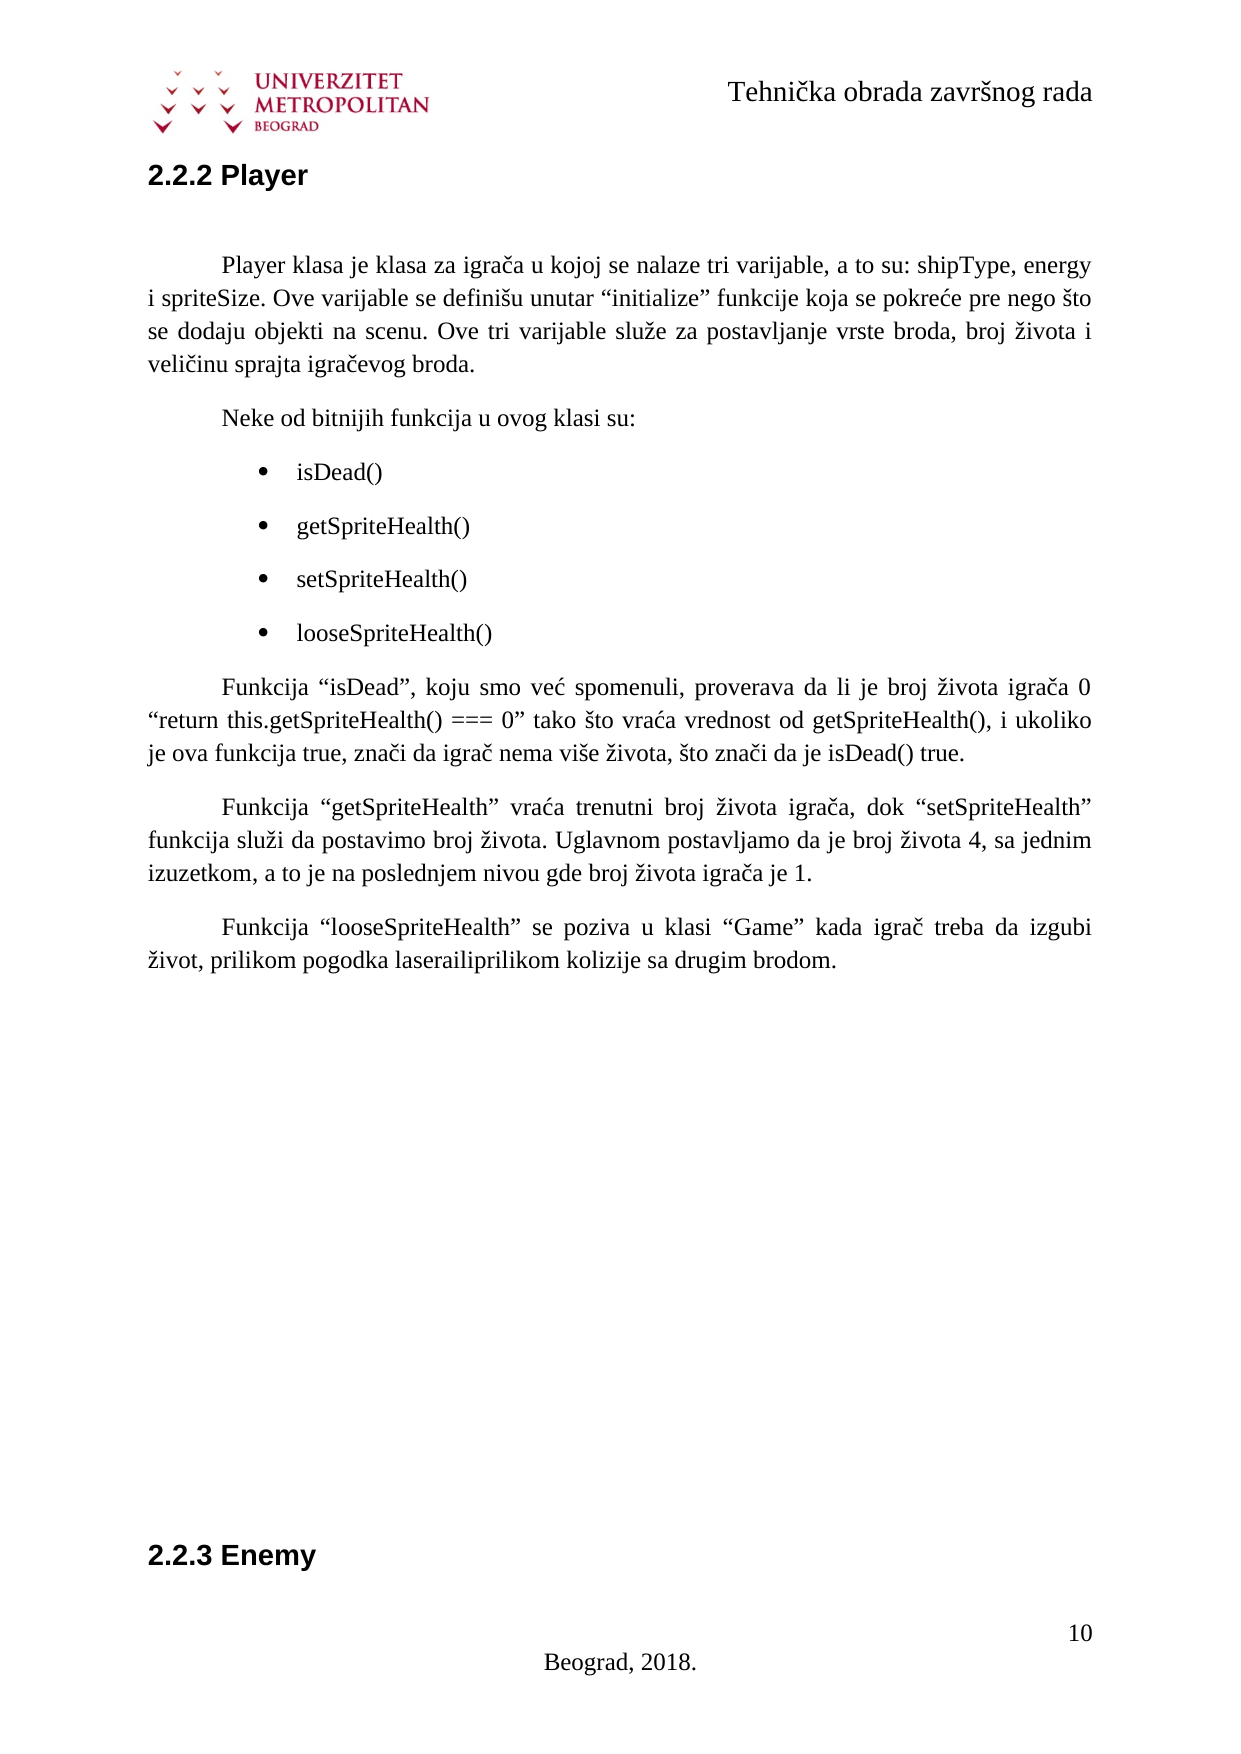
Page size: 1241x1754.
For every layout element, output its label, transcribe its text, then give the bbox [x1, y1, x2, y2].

list isDead() [259, 457, 1093, 486]
picture [145, 60, 438, 146]
text Funkcija “looseSpriteHealth” se poziva u klasi “Game” kada igrač treba da izgubi život, prilikom pogodka laserailiprilikom kolizije sa drugim brodom. [148, 912, 1093, 974]
list getSpriteHealth() [259, 511, 1093, 539]
subtitle 2.2.3 Enemy [148, 1537, 1093, 1571]
list setSpriteHealth() [259, 564, 1093, 593]
text Neke od bitnijih funkcija u ovog klasi su: [148, 403, 1093, 432]
subtitle 2.2.2 Player [148, 158, 1093, 191]
text Funkcija “getSpriteHealth” vraća trenutni broj života igrača, dok “setSpriteHealth” funkcija služi da postavimo broj života. Uglavnom postavljamo da je broj života 4, sa jednim izuzetkom, a to je na poslednjem nivou gde broj života igrača je 1. [148, 792, 1093, 887]
text Player klasa je klasa za igrača u kojoj se nalaze tri varijable, a to su: shipType, energy i spriteSize. Ove varijable se definišu unutar “initialize” funkcije koja se pokreće pre nego što se dodaju objekti na scenu. Ove tri varijable služe za postavljanje vrste broda, broj života i veličinu sprajta igračevog broda. [148, 250, 1093, 378]
text Funkcija “isDead”, koju smo već spomenuli, proverava da li je broj života igrača 0 “return this.getSpriteHealth() === 0” tako što vraća vrednost od getSpriteHealth(), i ukoliko je ova funkcija true, znači da igrač nema više života, što znači da je isDead() true. [148, 672, 1093, 767]
list looseSpriteHealth() [259, 618, 1093, 647]
